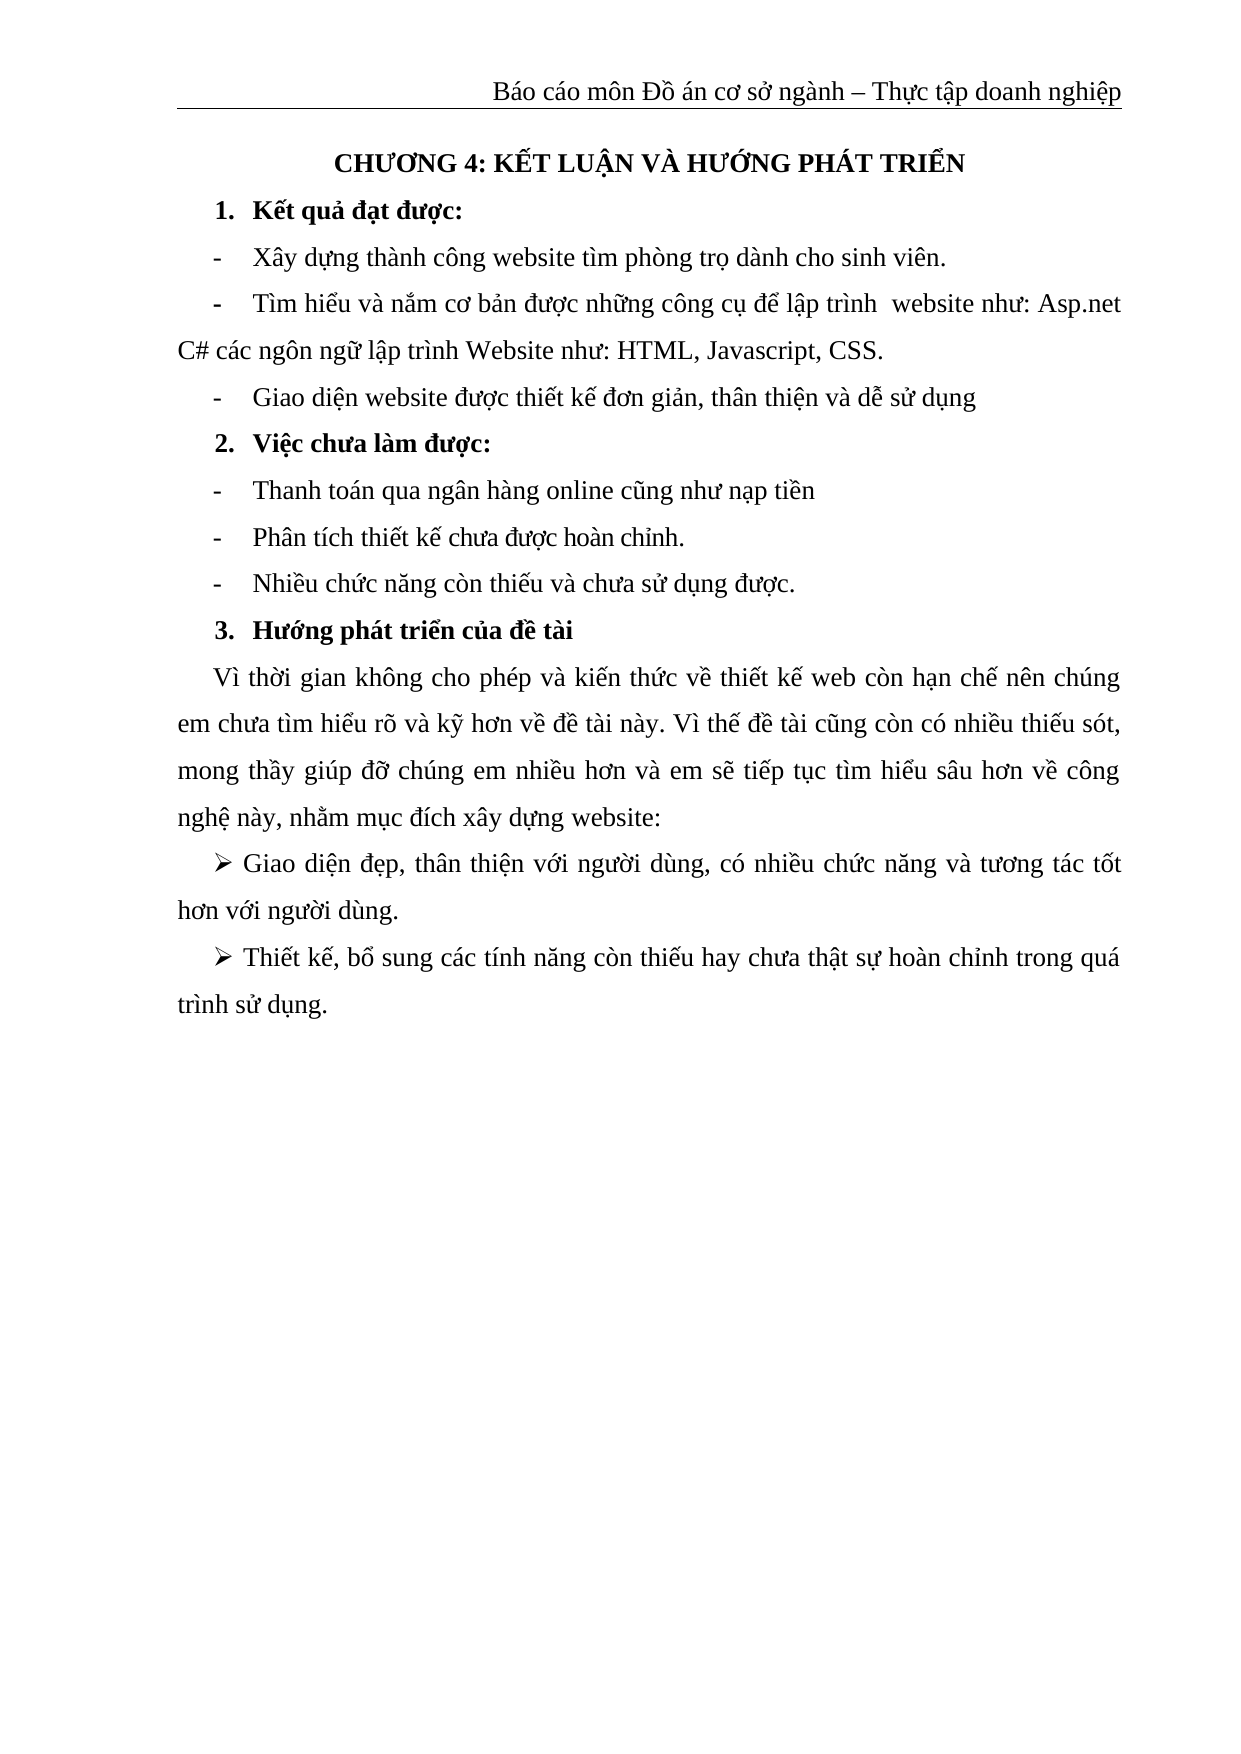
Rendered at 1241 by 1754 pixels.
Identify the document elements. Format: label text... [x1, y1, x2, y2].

list Thanh toán qua ngân hàng online cũng như nạp tiền [177, 474, 1122, 505]
list Việc chưa làm được: [177, 428, 1122, 459]
list Nhiều chức năng còn thiếu và chưa sử dụng được. [177, 568, 1122, 599]
text Vì thời gian không cho phép và kiến thức về thiết kế web còn hạn chế nên chúng em chưa tìm hiểu rõ và kỹ hơn về đề tài này. Vì thế đề tài cũng còn có nhiều thiếu sót, mong thầy giúp đỡ chúng em nhiều hơn và em sẽ tiếp tục tìm hiểu sâu hơn về công nghệ này, nhằm mục đích xây dựng website: [177, 661, 1122, 832]
list Giao diện website được thiết kế đơn giản, thân thiện và dễ sử dụng [177, 381, 1122, 412]
list Hướng phát triển của đề tài [177, 614, 1122, 645]
list Phân tích thiết kế chưa được hoàn chỉnh. [177, 521, 1122, 552]
list CHƯƠNG 4: KẾT LUẬN VÀ HƯỚNG PHÁT TRIỂN [177, 148, 1122, 179]
list Giao diện đẹp, thân thiện với người dùng, có nhiều chức năng và tương tác tốt hơn với người dùng. [177, 848, 1122, 926]
list Tìm hiểu và nắm cơ bản được những công cụ để lập trình website như: Asp.net C# các ngôn ngữ lập trình Website như: HTML, Javascript, CSS. [177, 288, 1122, 365]
list Thiết kế, bổ sung các tính năng còn thiếu hay chưa thật sự hoàn chỉnh trong quá trình sử dụng. [177, 941, 1122, 1019]
list Xây dựng thành công website tìm phòng trọ dành cho sinh viên. [177, 241, 1122, 272]
list Kết quả đạt được: [177, 194, 1122, 225]
